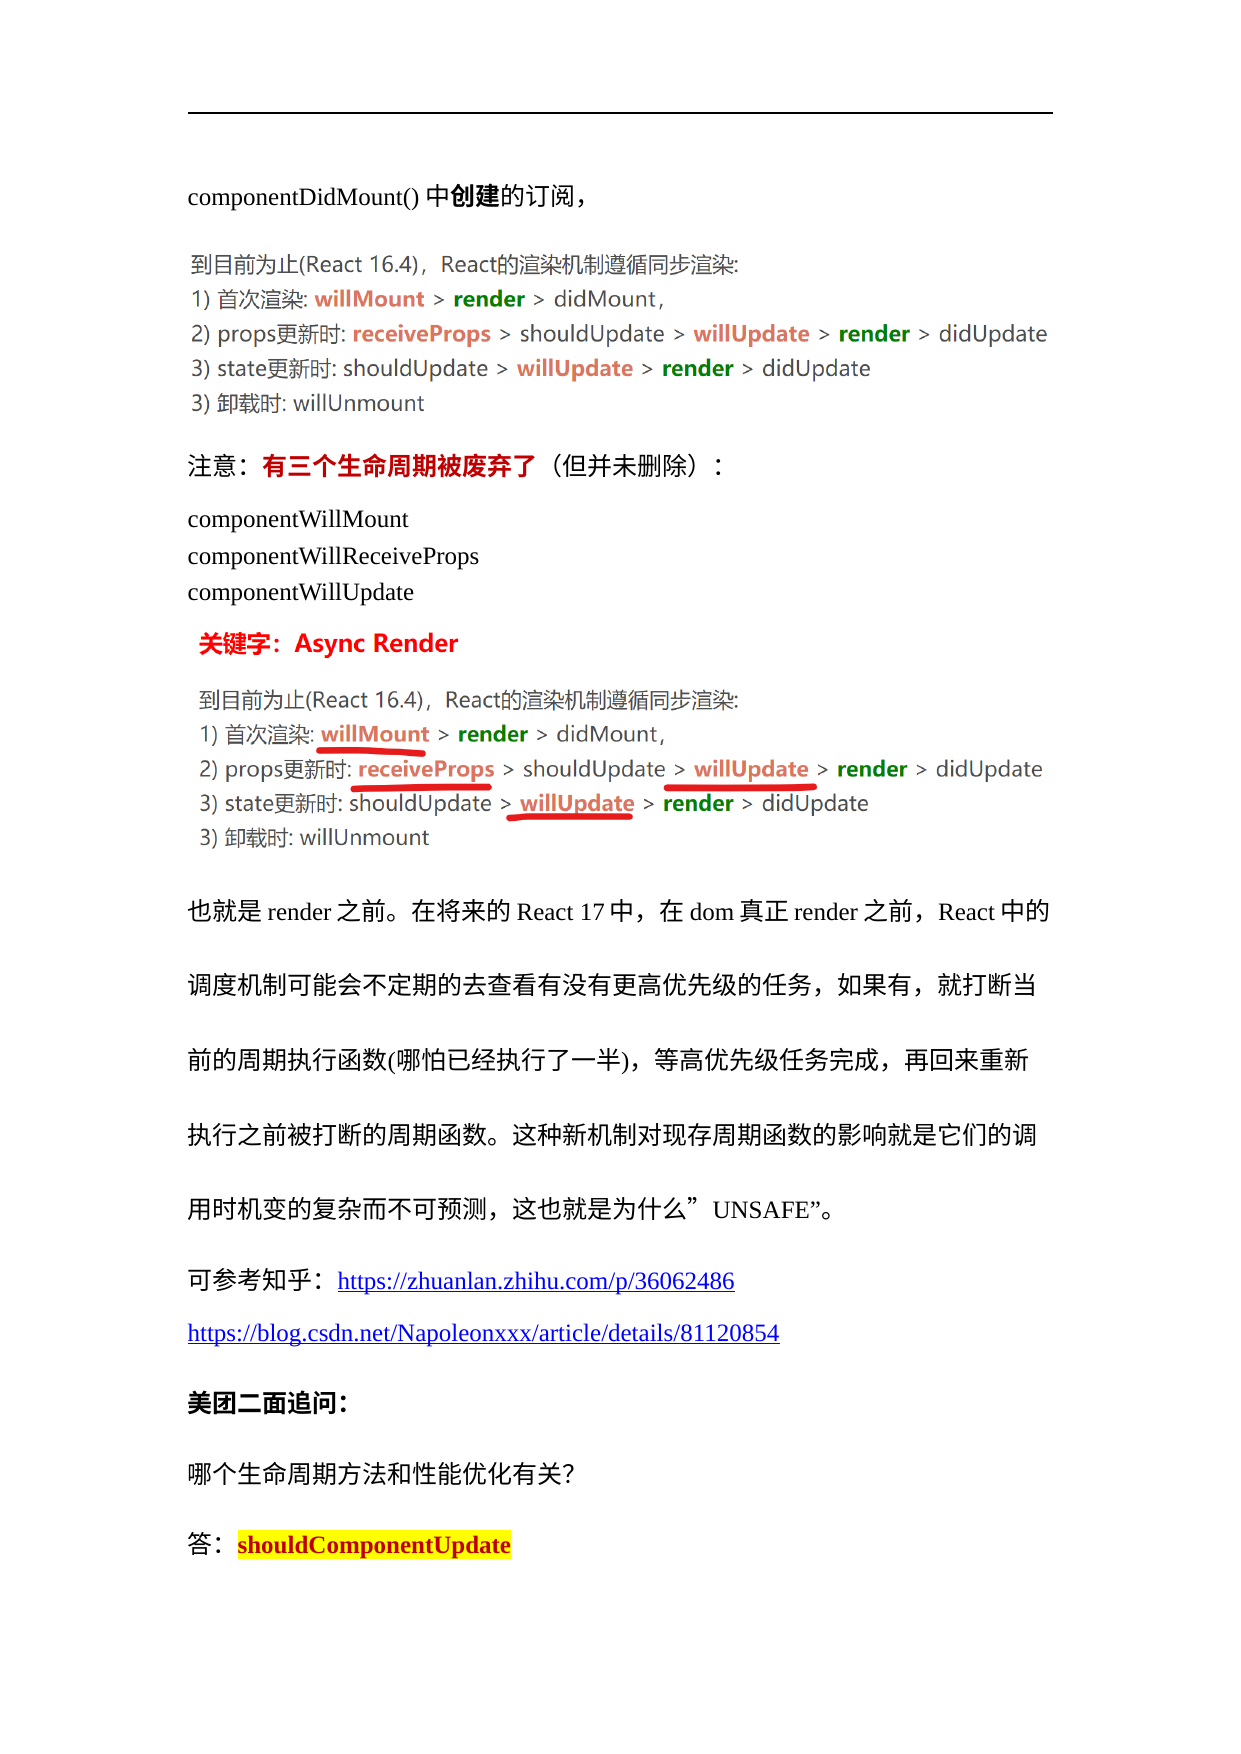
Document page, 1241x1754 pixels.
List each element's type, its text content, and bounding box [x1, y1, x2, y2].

text 也就是render之前。在将来的React 17中，在dom真正render之前，React中的调度机制可能会不定期的去查看有没有更高优先级的任务，如果有，就打断当前的周期执行函数(哪怕已经执行了一半)，等高优先级任务完成，再回来重新执行之前被打断的周期函数。这种新机制对现存周期函数的影响就是它们的调用时机变的复杂而不可预测，这也就是为什么”UNSAFE”。 [187, 877, 1053, 1240]
subtitle 美团二面追问： [187, 1369, 1053, 1434]
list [187, 162, 1053, 227]
picture [187, 626, 1053, 859]
text 哪个生命周期方法和性能优化有关？ [187, 1440, 1053, 1505]
picture [187, 243, 1053, 417]
text componentWillReceiveProps [187, 539, 1053, 571]
text 注意：有三个生命周期被废弃了（但并未删除）： [187, 432, 1053, 497]
text https://blog.csdn.net/Napoleonxxx/article/details/81120854 [187, 1316, 1053, 1349]
text componentWillUpdate [187, 576, 1053, 608]
text 可参考知乎：https://zhuanlan.zhihu.com/p/36062486 [187, 1246, 1053, 1311]
text 答：shouldComponentUpdate [187, 1510, 1053, 1575]
text componentWillMount [187, 502, 1053, 534]
